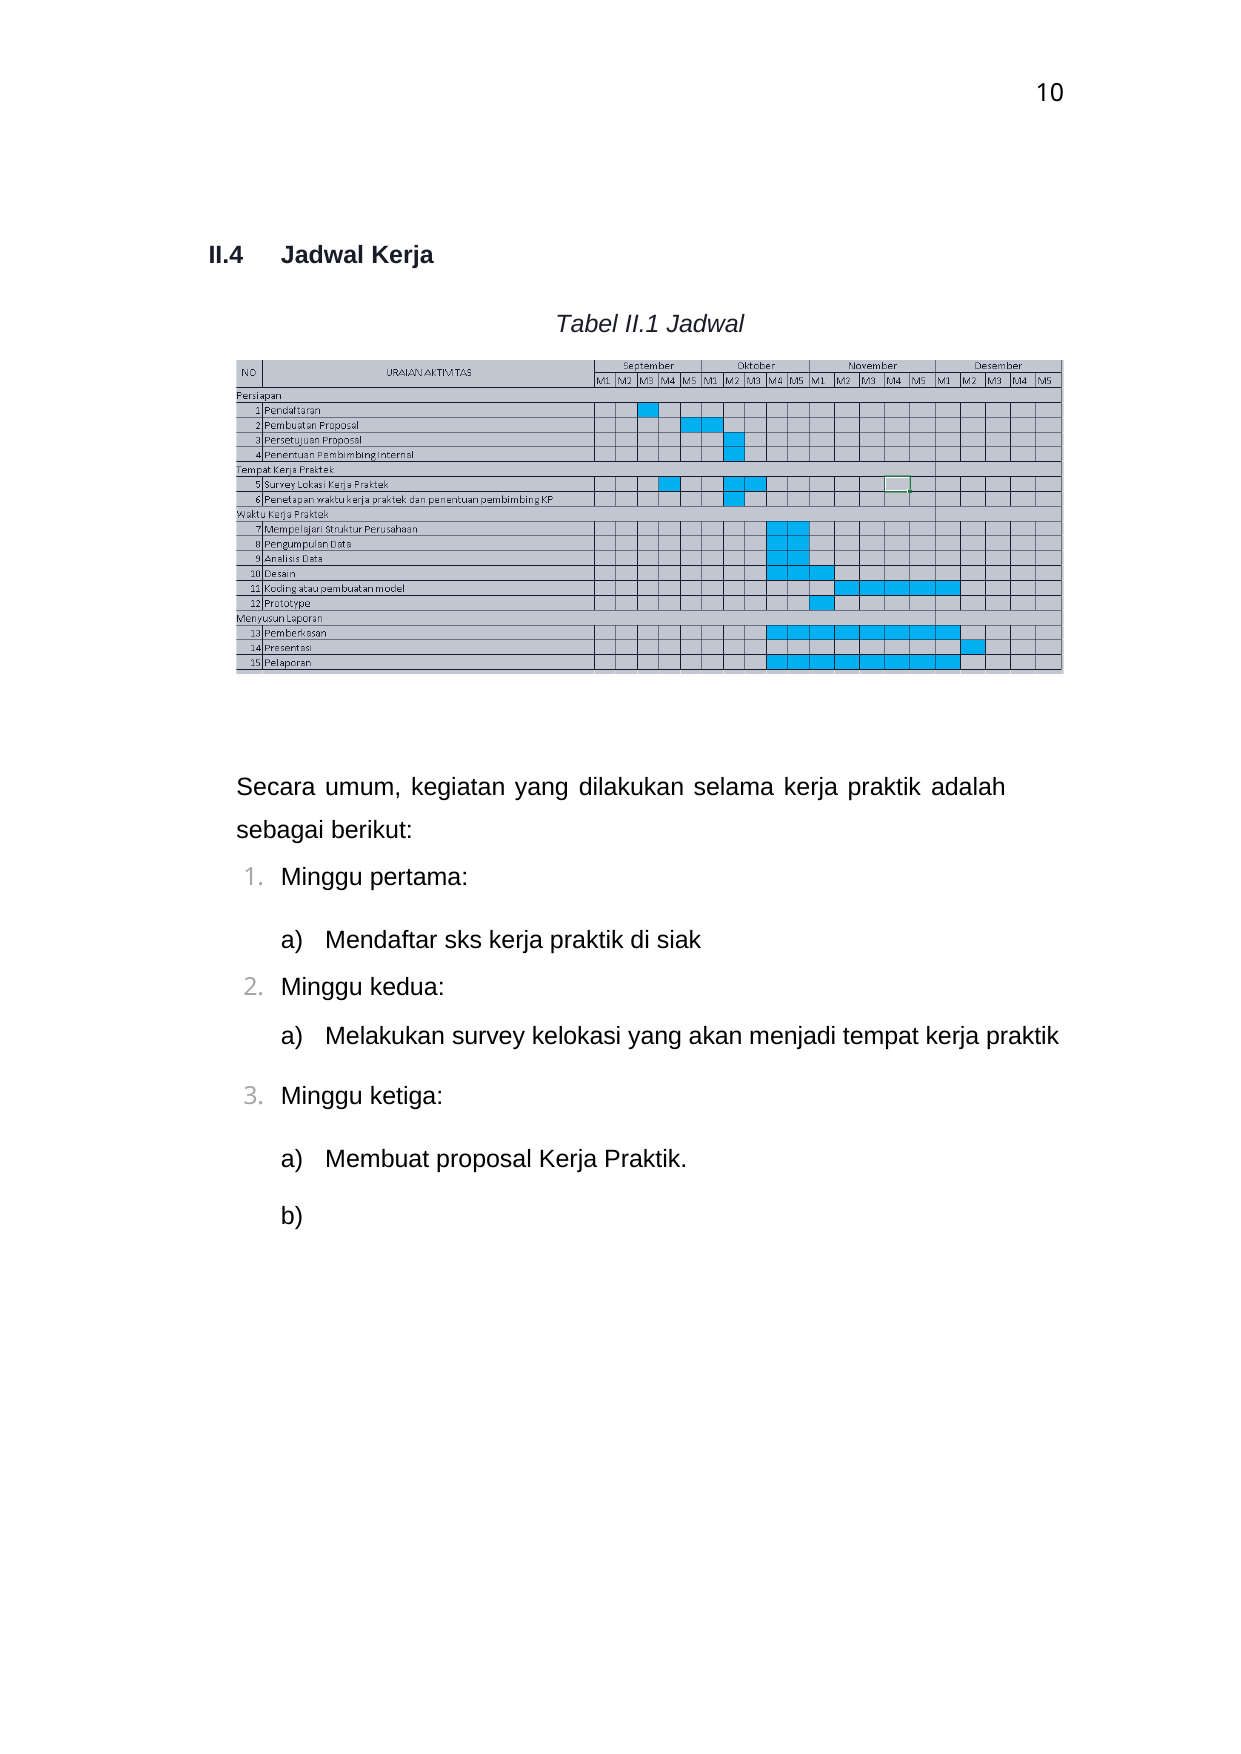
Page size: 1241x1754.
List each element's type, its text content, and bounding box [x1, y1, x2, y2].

list Minggu pertama: [243, 858, 1063, 893]
text Tabel II.1 Jadwal [236, 309, 1063, 337]
list Mendaftar sks kerja praktik di siak [281, 924, 1063, 953]
list Minggu kedua: [243, 968, 1063, 1003]
list Membuat proposal Kerja Praktik. [281, 1143, 1050, 1172]
list Melakukan survey kelokasi yang akan menjadi tempat kerja praktik [281, 1021, 1063, 1049]
list Minggu ketiga: [243, 1078, 1063, 1112]
subtitle Jadwal Kerja [243, 240, 1063, 269]
picture [236, 360, 1064, 674]
text Secara umum, kegiatan yang dilakukan selama kerja praktik adalah sebagai berikut: [236, 772, 1063, 844]
